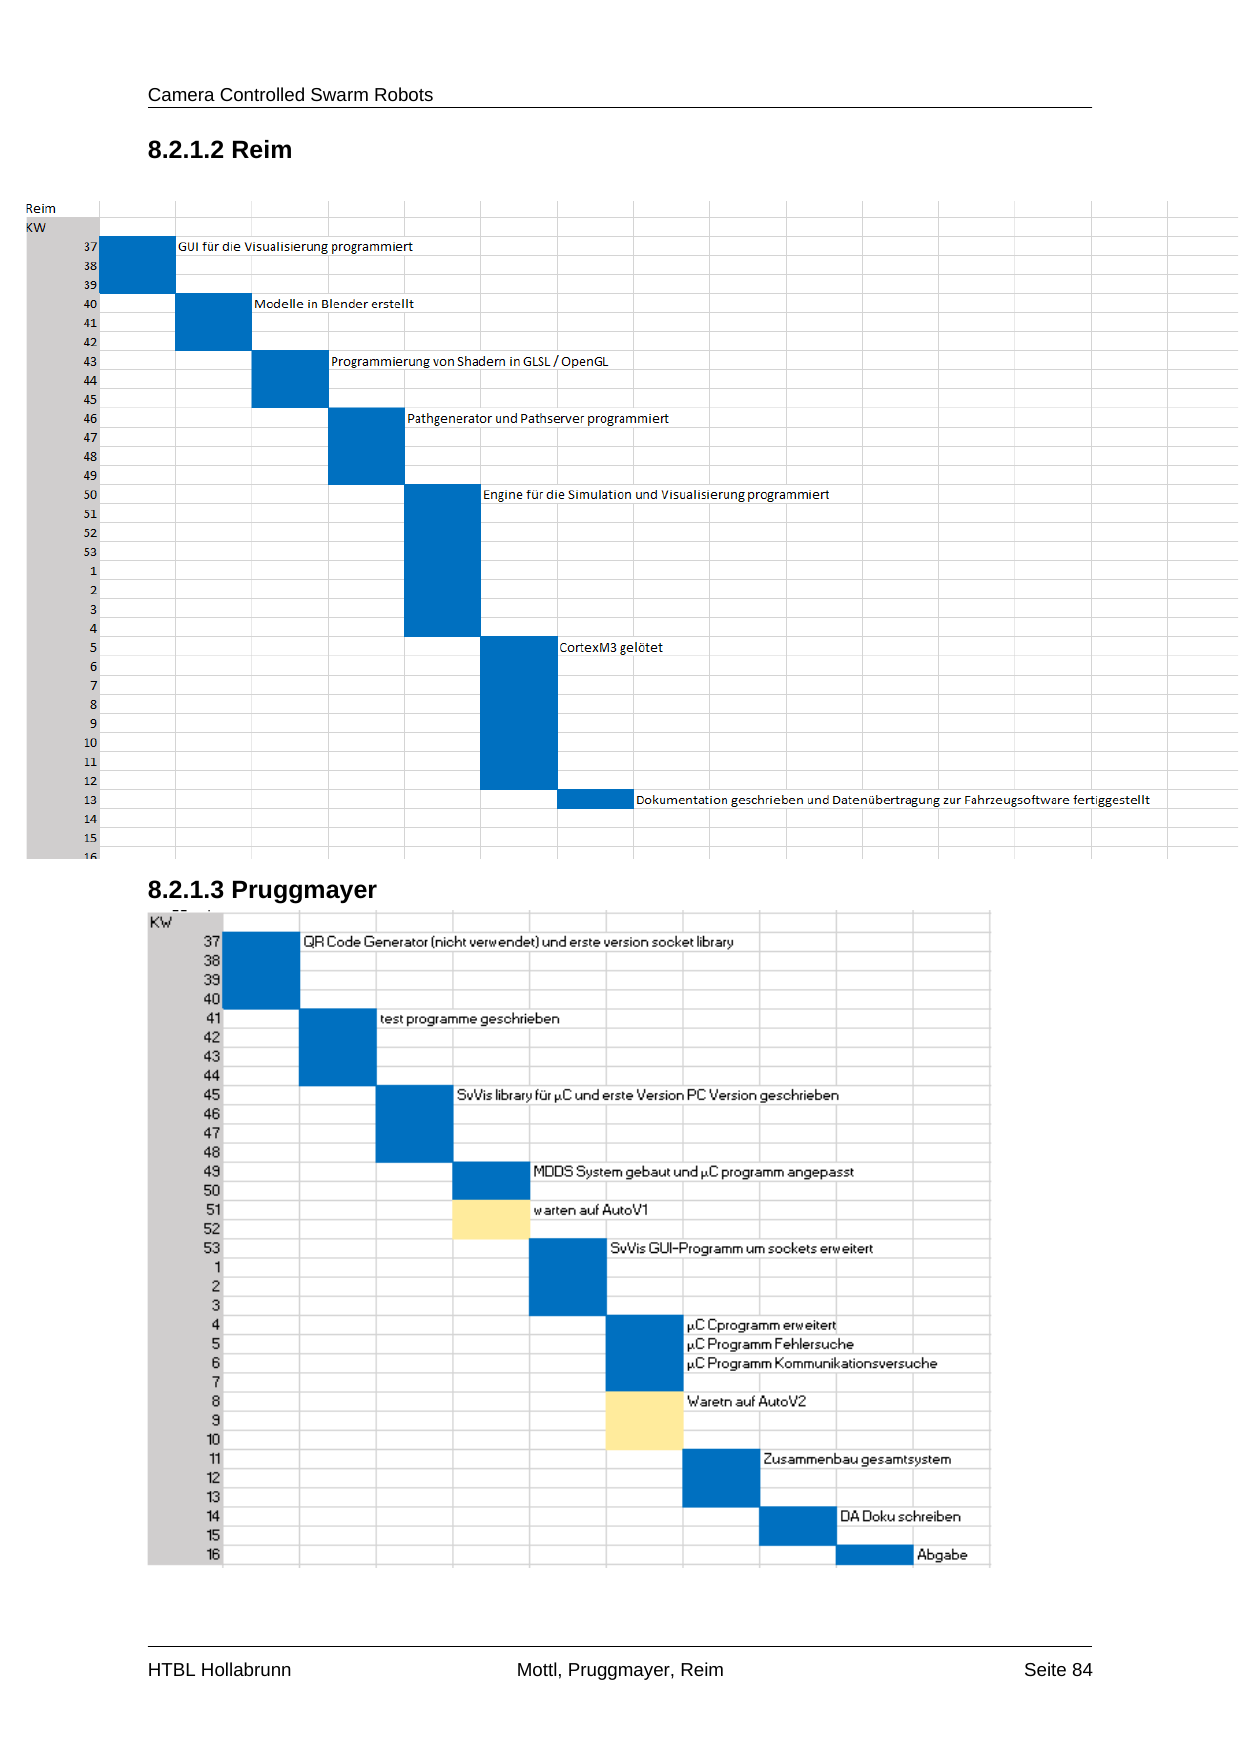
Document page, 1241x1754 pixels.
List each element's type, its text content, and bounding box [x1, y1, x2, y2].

picture [25, 201, 1238, 858]
subtitle Reim [148, 133, 1092, 164]
picture [147, 910, 992, 1568]
subtitle Pruggmayer [148, 858, 1092, 904]
